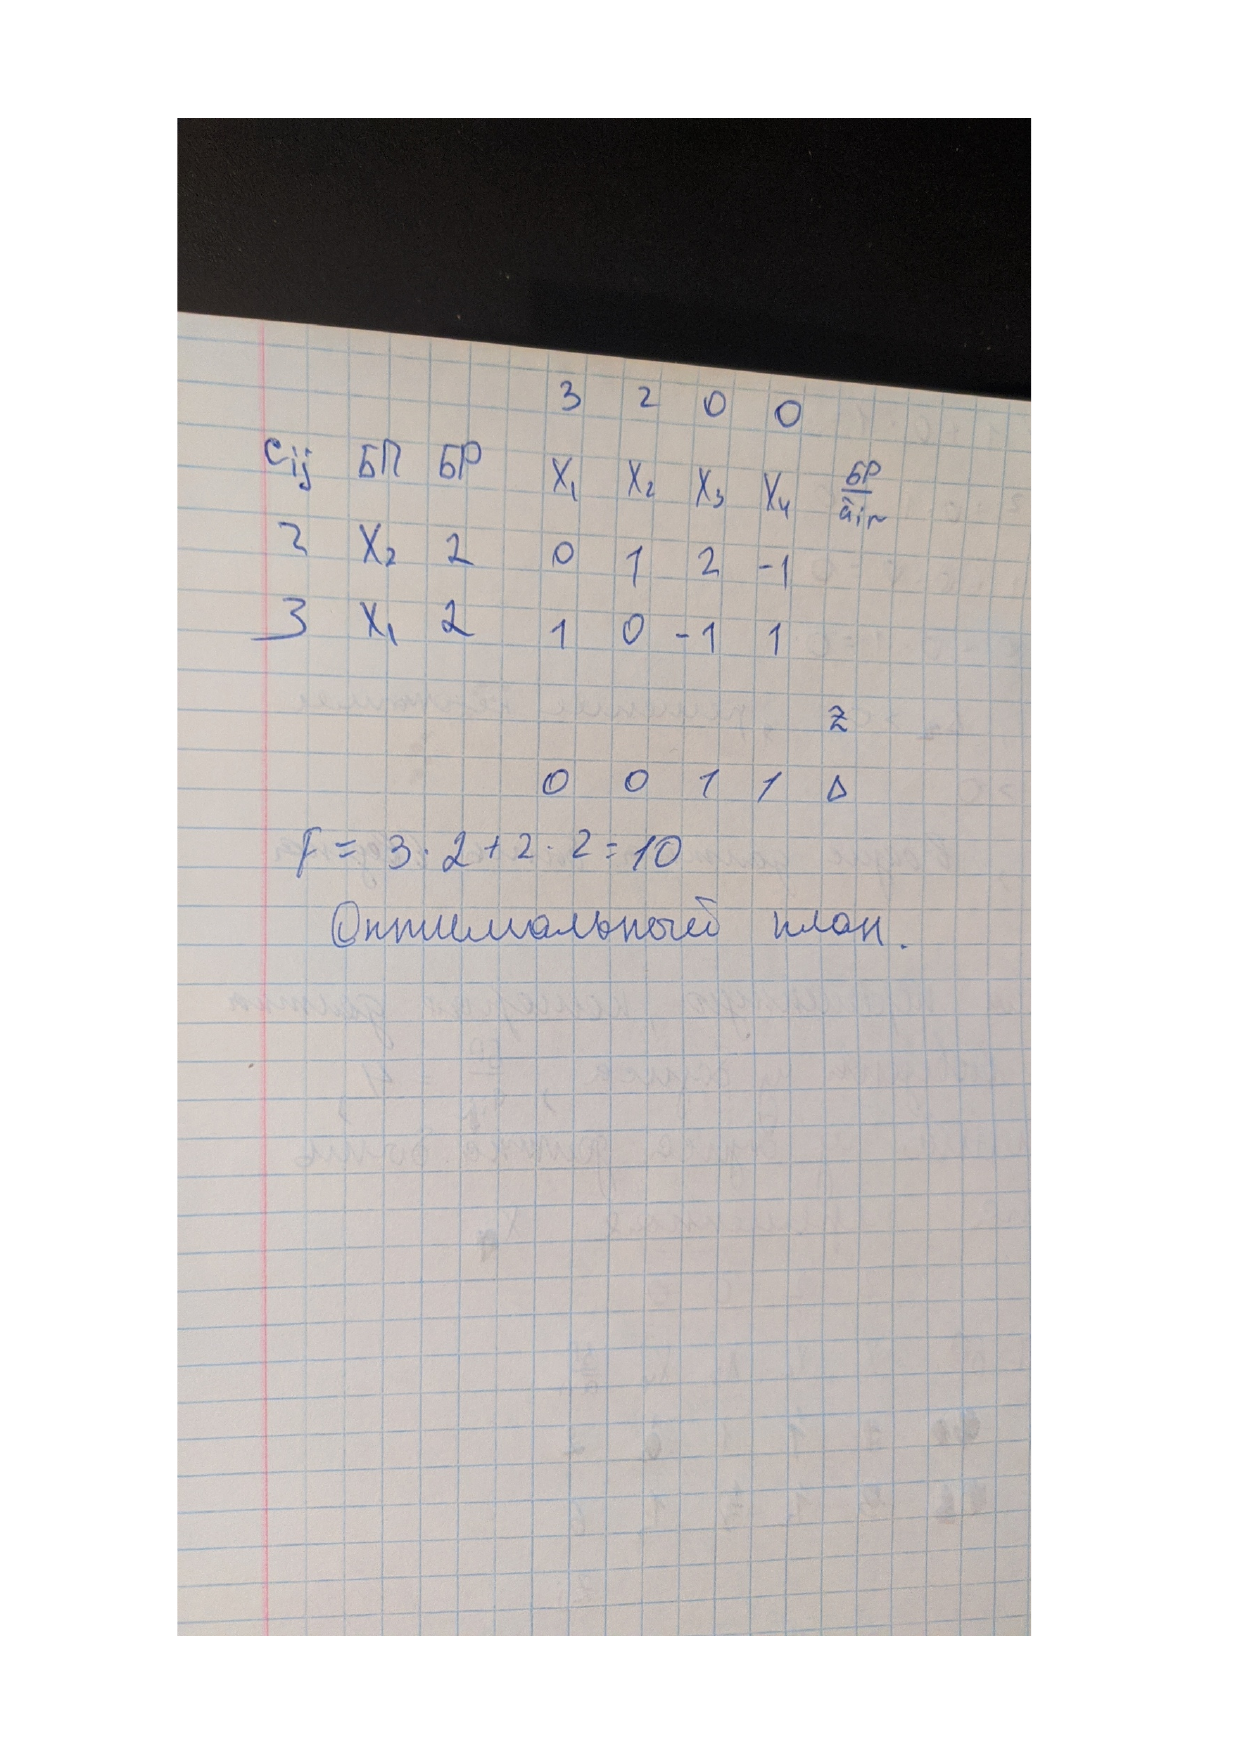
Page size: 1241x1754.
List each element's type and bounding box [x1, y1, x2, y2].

picture [177, 118, 1032, 1636]
